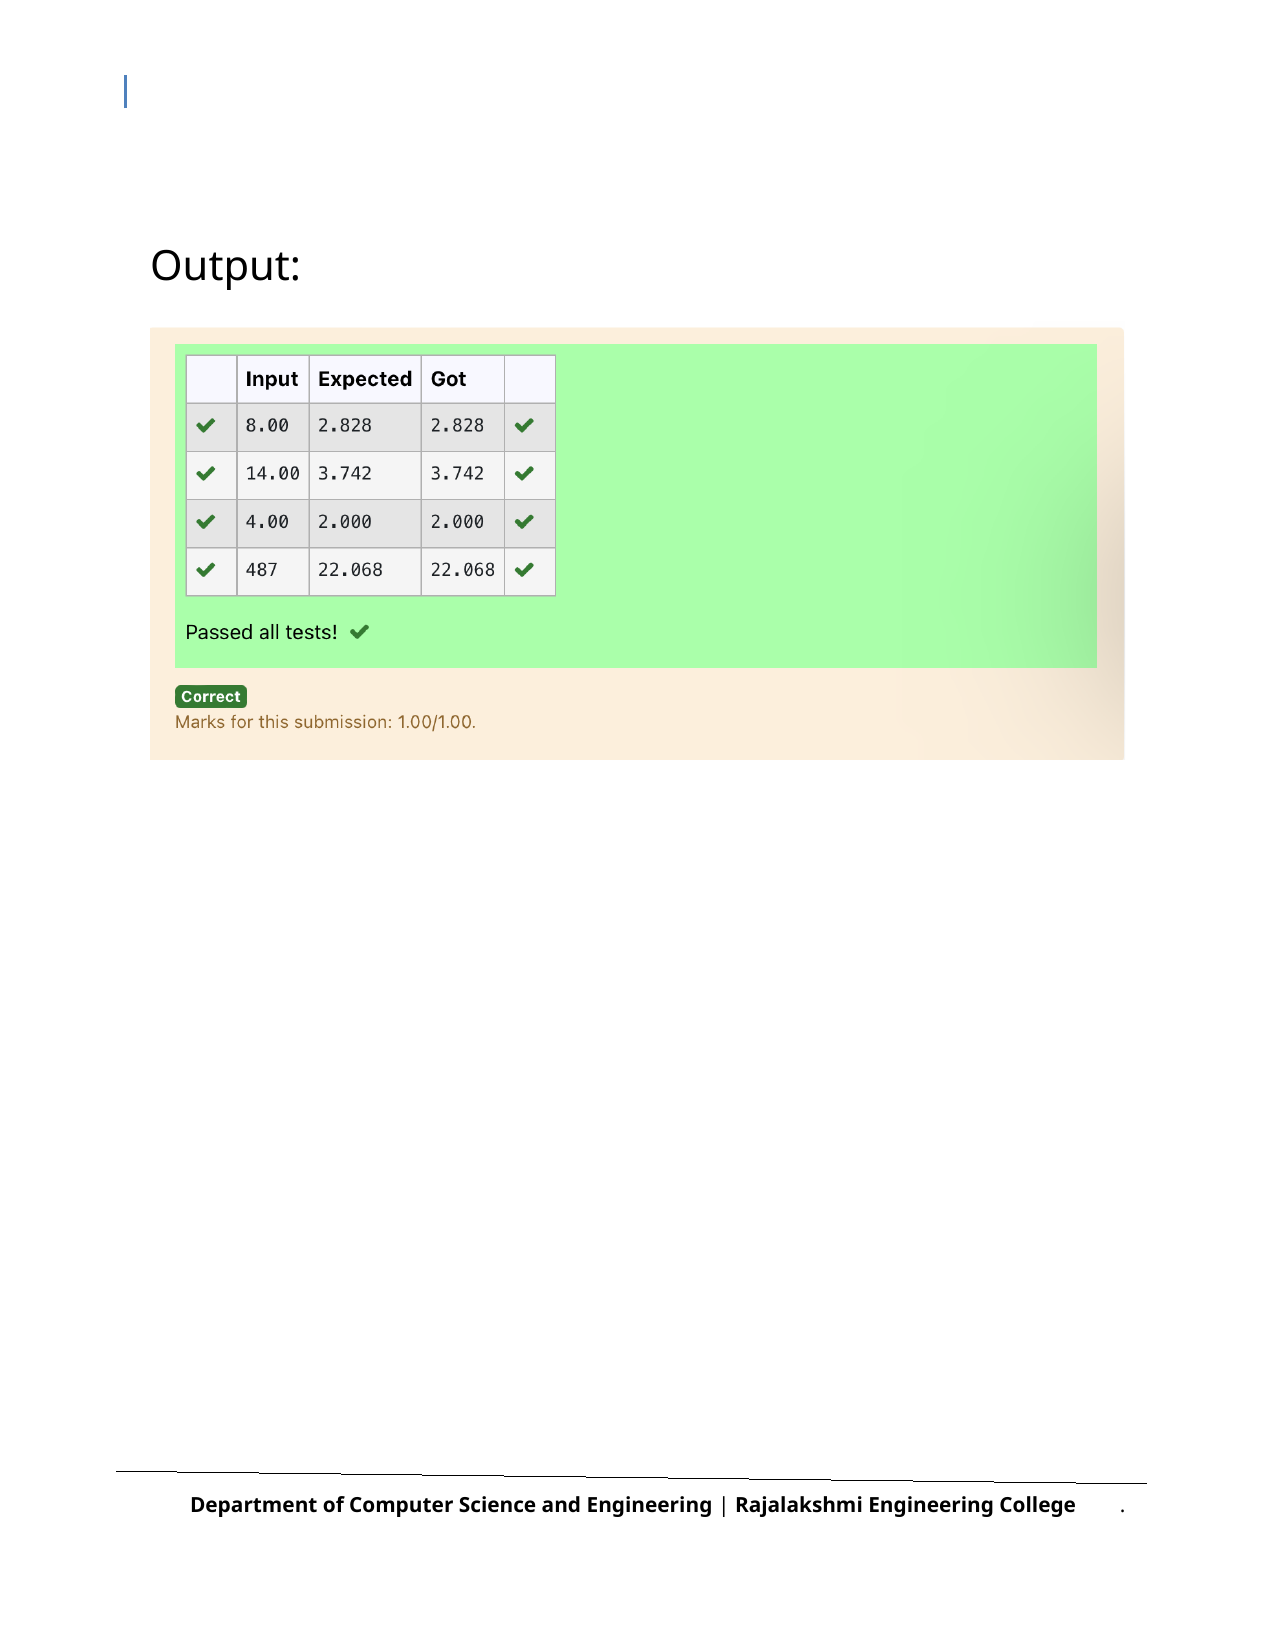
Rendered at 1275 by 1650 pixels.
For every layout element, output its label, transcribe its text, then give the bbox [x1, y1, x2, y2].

text Output: [150, 236, 1125, 293]
picture [150, 321, 1125, 760]
